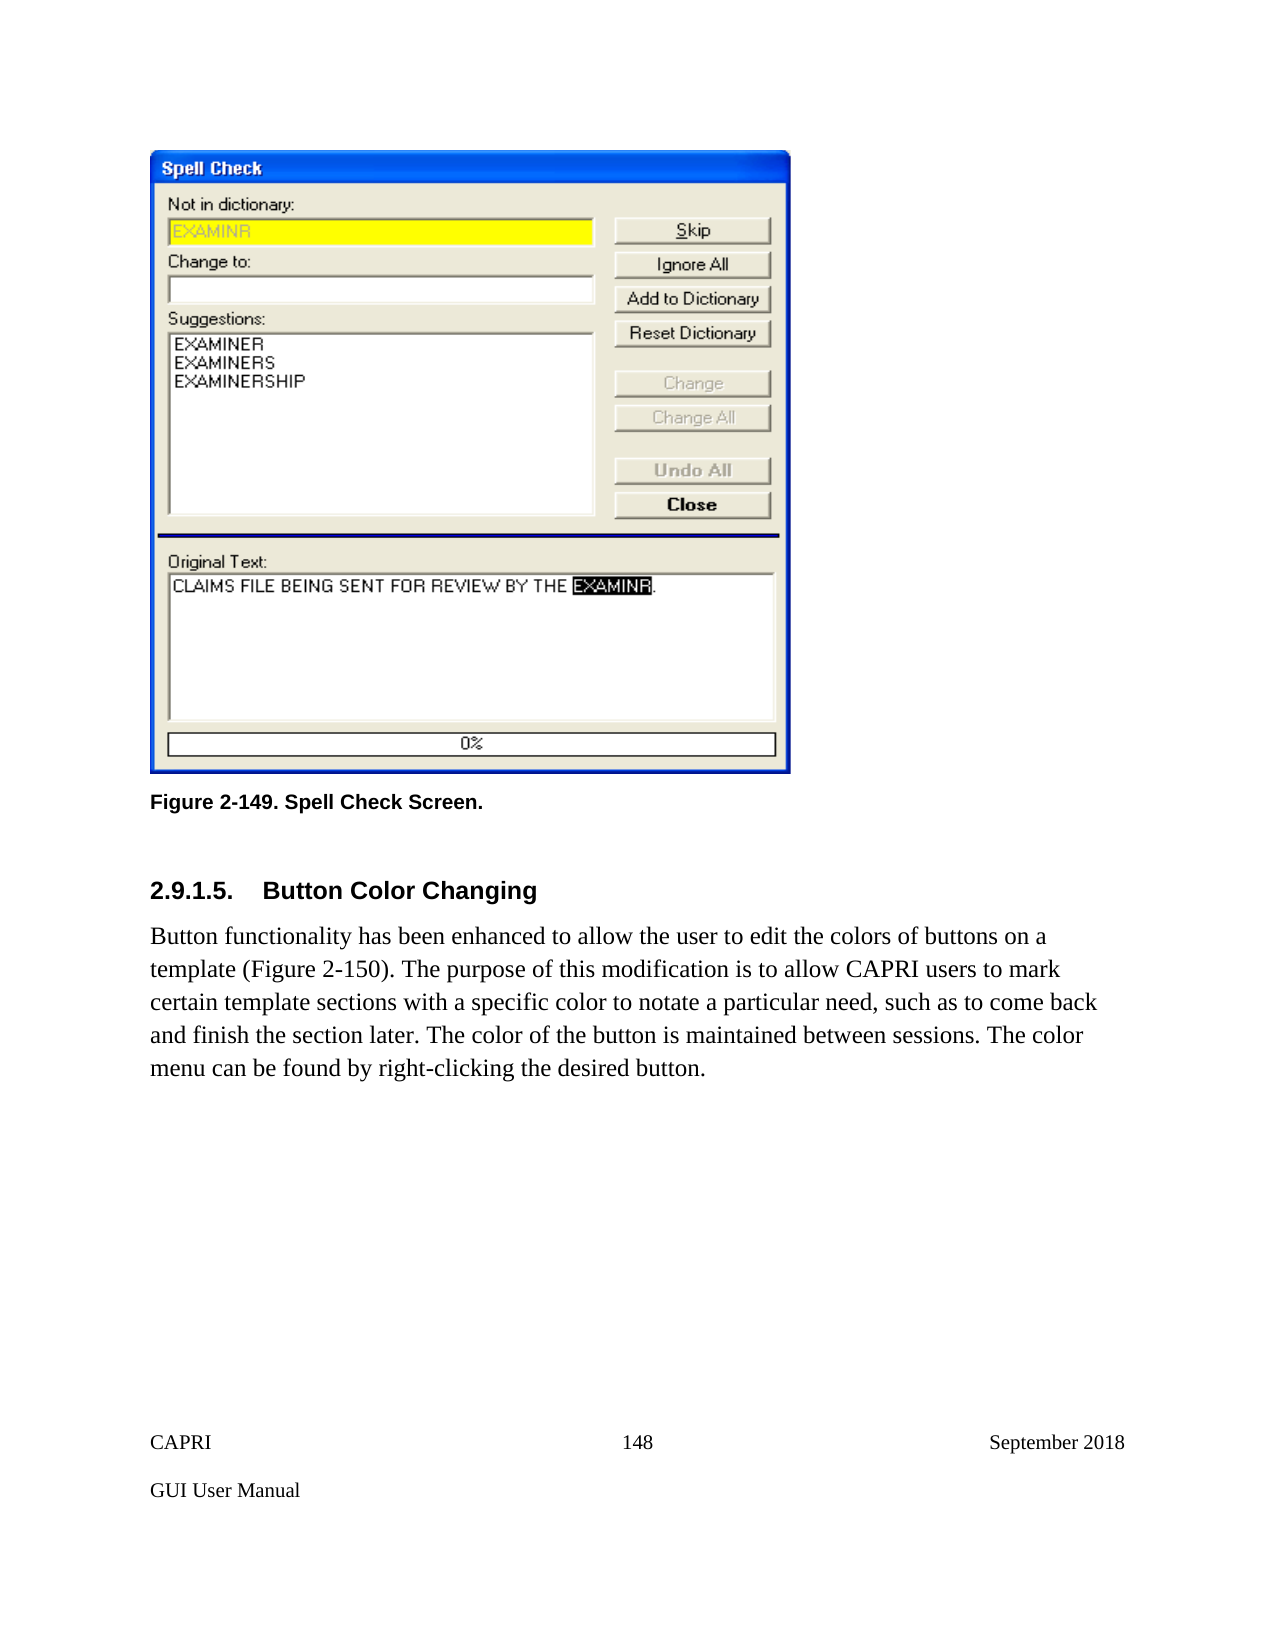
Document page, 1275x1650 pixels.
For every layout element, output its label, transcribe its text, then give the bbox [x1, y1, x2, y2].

text Button functionality has been enhanced to allow the user to edit the colors of buttons on a template (Figure 2-170). The purpose of this modification is to allow CAPRI users to mark certain template sections with a specific color to notate a particular need, such as to come back and finish the section later. The color of the button is maintained between sessions. The color menu can be found by right-clicking the desired button. [150, 921, 1125, 1082]
picture [150, 150, 791, 774]
subtitle Button Color Changing [150, 876, 1125, 904]
